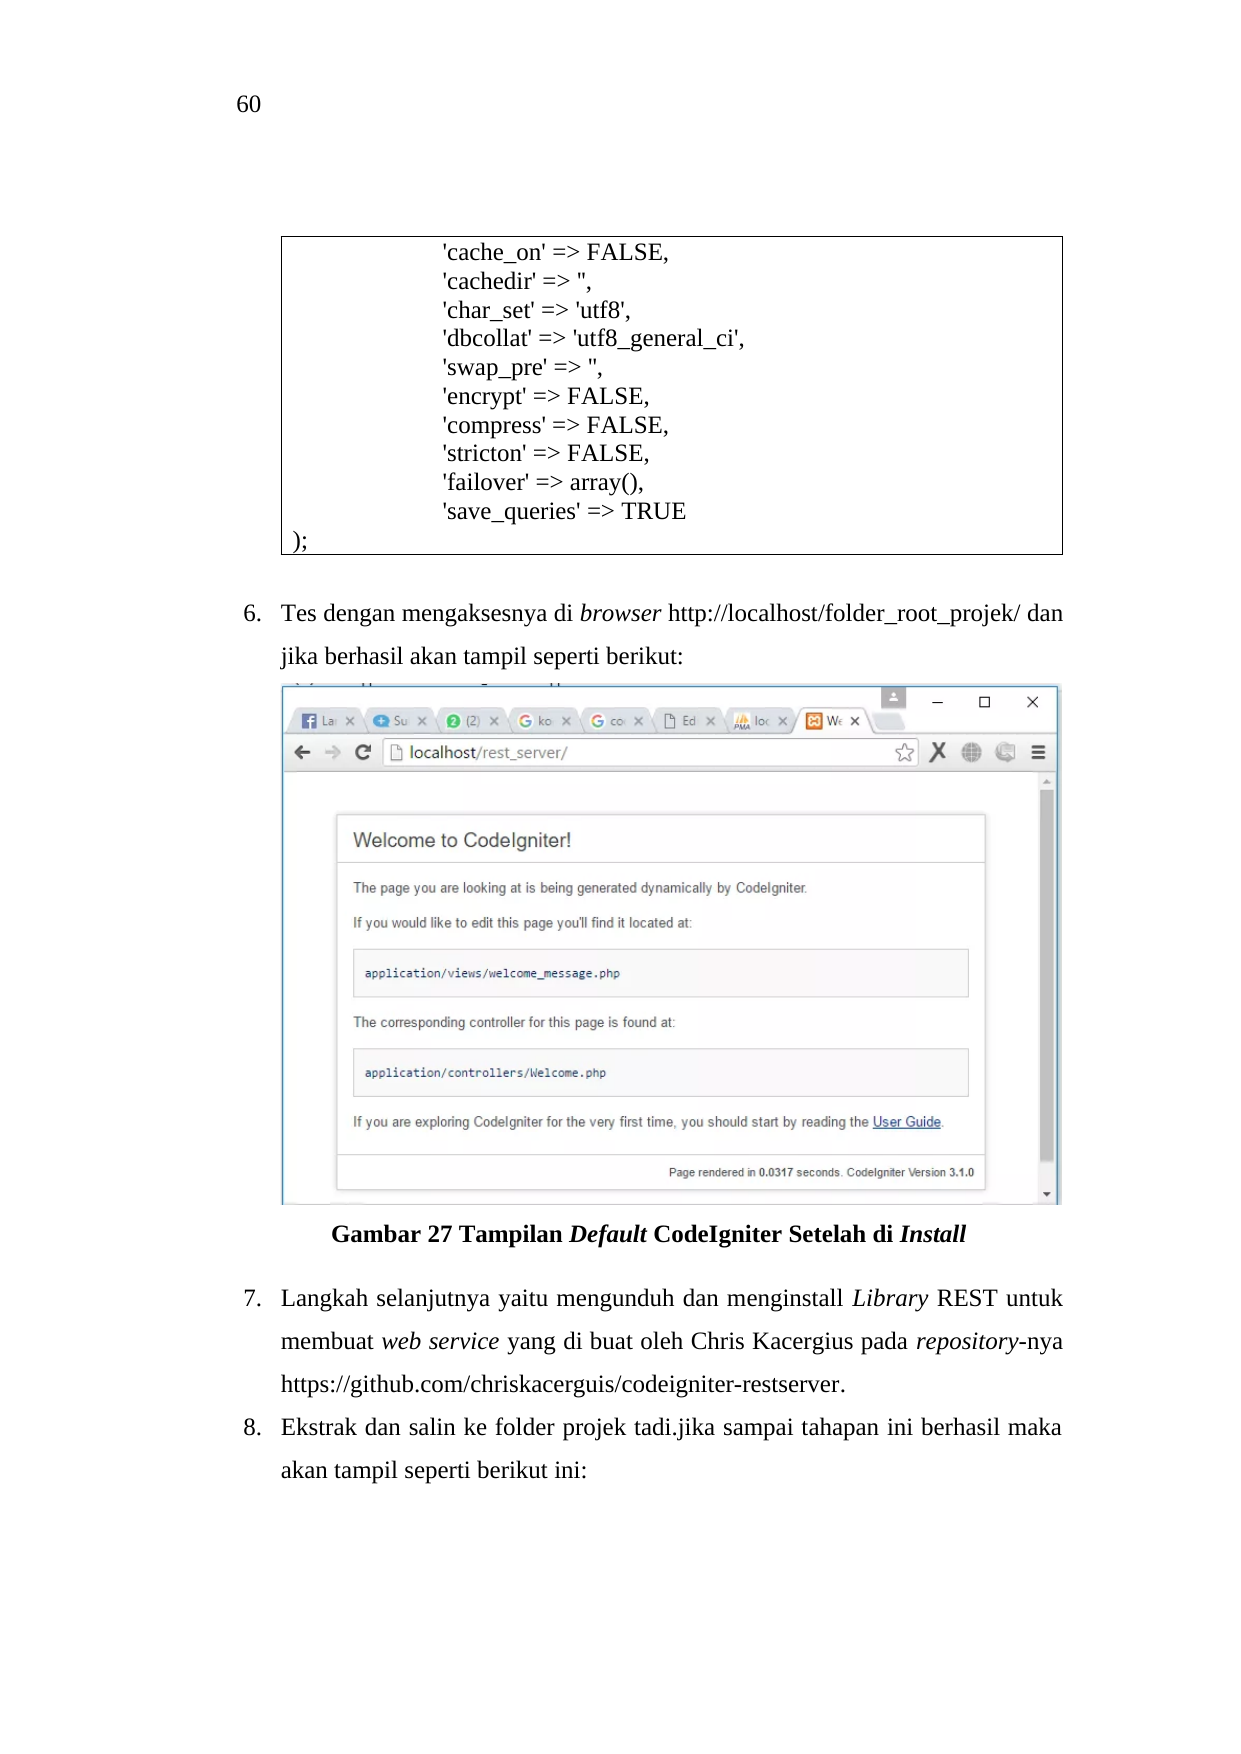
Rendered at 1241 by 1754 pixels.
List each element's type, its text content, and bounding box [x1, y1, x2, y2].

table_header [282, 237, 1062, 553]
list Tes dengan mengaksesnya di browser http://localhost/folder_root_projek/ dan jika berhasil akan tampil seperti berikut: [243, 598, 1063, 669]
picture [280, 683, 1062, 1205]
list Langkah selanjutnya yaitu mengunduh dan menginstall Library REST untuk membuat web service yang di buat oleh Chris Kacergius pada repository-nya https://github.com/chriskacerguis/codeigniter-restserver. [243, 1283, 1063, 1398]
list Ekstrak dan salin ke folder projek tadi.jika sampai tahapan ini berhasil maka akan tampil seperti berikut ini: [243, 1412, 1063, 1484]
